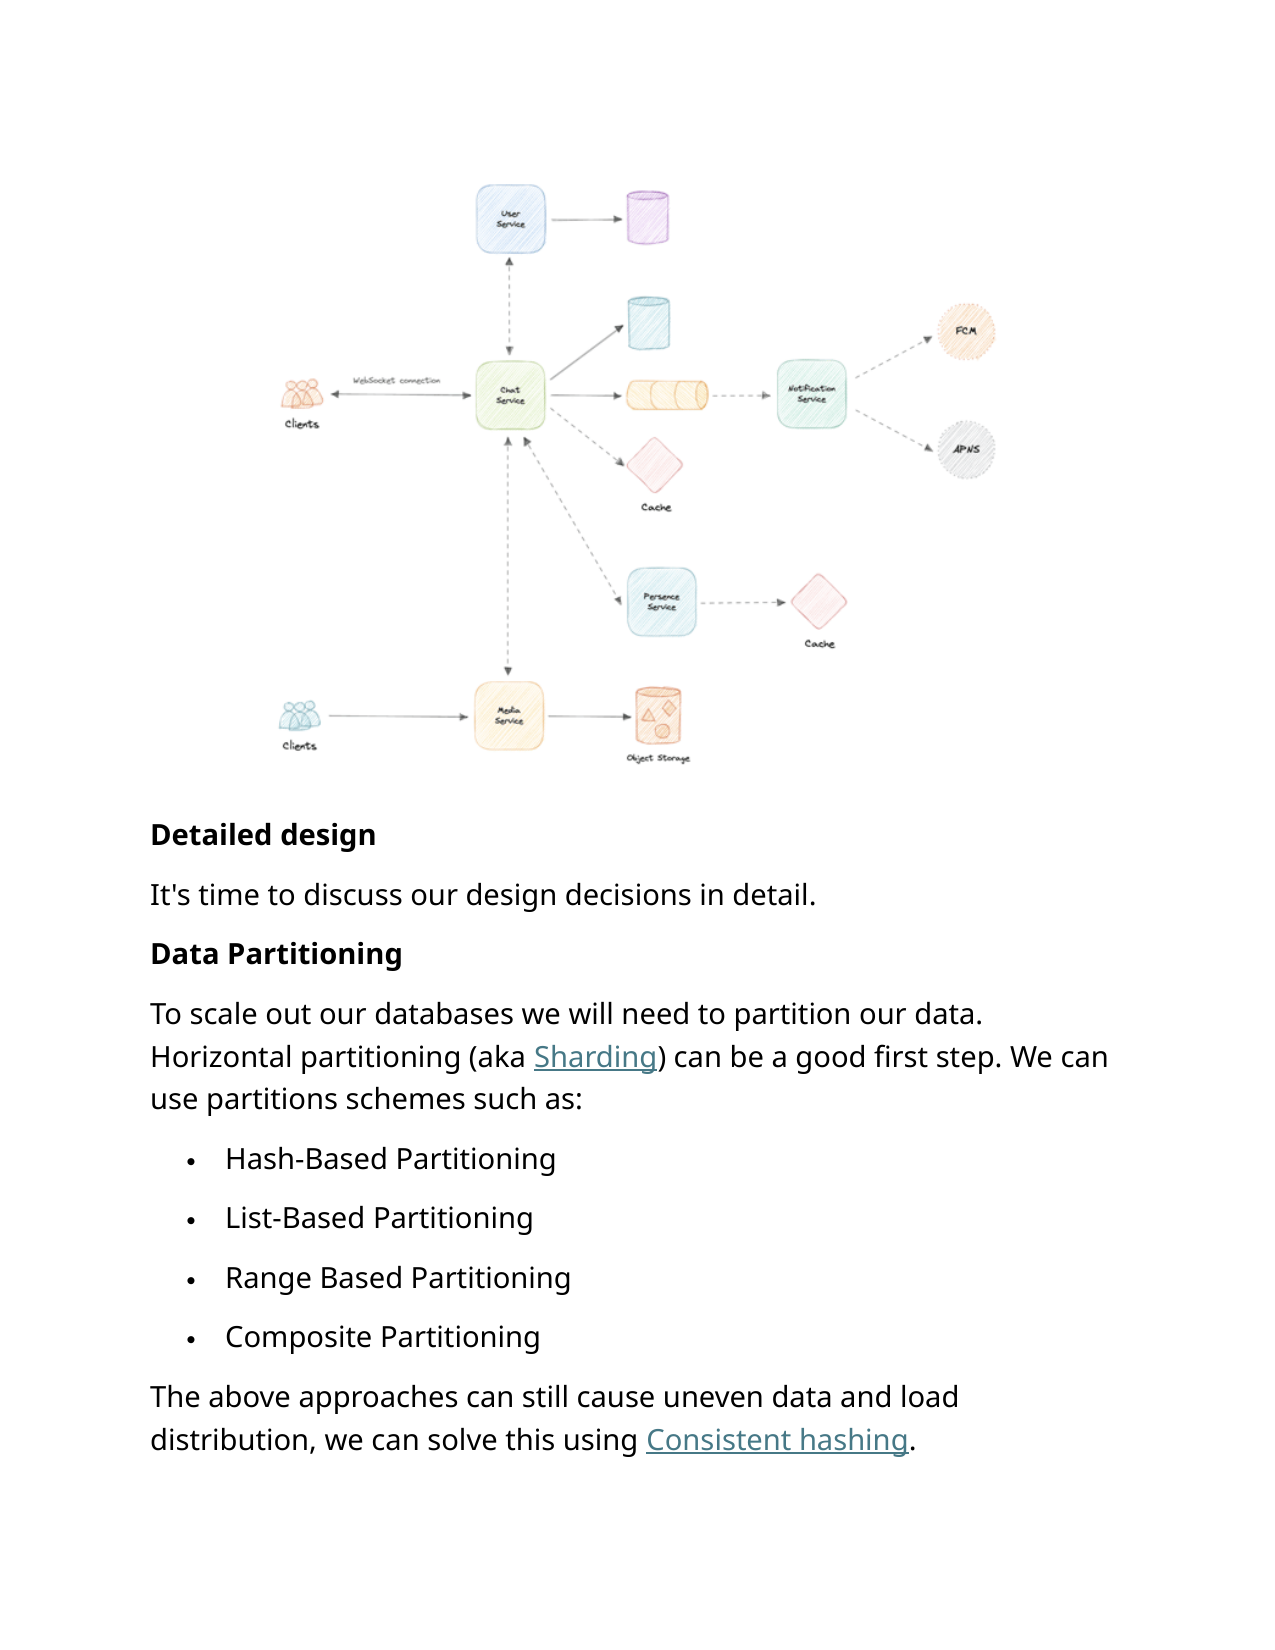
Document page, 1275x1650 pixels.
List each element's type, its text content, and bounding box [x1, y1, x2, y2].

picture [150, 150, 1125, 796]
text The above approaches can still cause uneven data and load distribution, we can solve this using Consistent hashing. [150, 1376, 1125, 1458]
text It's time to discuss our design decisions in detail. [150, 874, 1125, 914]
list Composite Partitioning [187, 1317, 1125, 1356]
list Hash-Based Partitioning [187, 1138, 1125, 1178]
text Data Partitioning [150, 933, 1125, 973]
list Range Based Partitioning [187, 1257, 1125, 1297]
text Detailed design [150, 814, 1125, 854]
text To scale out our databases we will need to partition our data. Horizontal partitioning (aka Sharding) can be a good first step. We can use partitions schemes such as: [150, 993, 1125, 1118]
list List-Based Partitioning [187, 1198, 1125, 1237]
